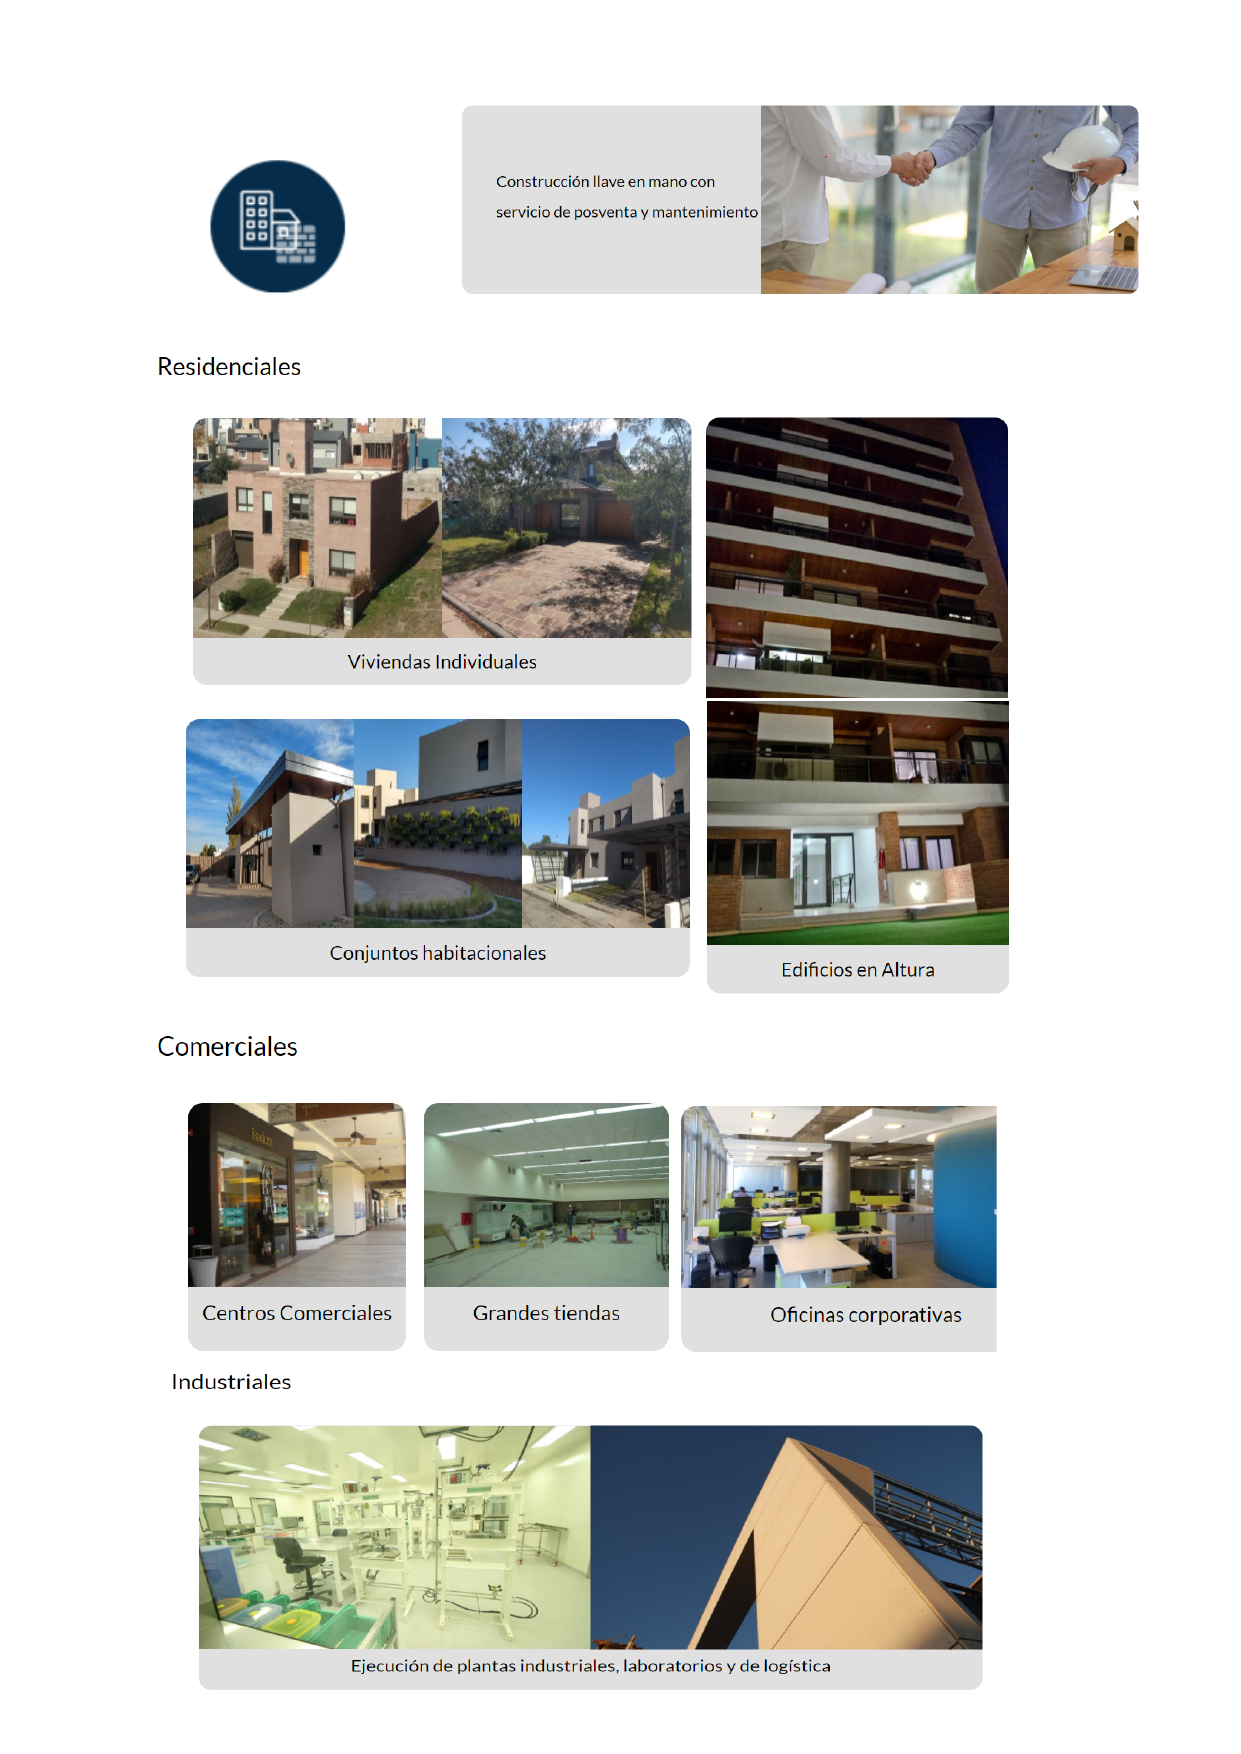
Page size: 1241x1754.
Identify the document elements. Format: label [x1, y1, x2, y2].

picture [449, 51, 1159, 319]
picture [151, 348, 698, 698]
picture [172, 712, 698, 1000]
picture [702, 701, 1015, 1000]
picture [155, 1029, 997, 1367]
picture [172, 1370, 997, 1708]
picture [705, 405, 1021, 698]
picture [142, 112, 399, 319]
